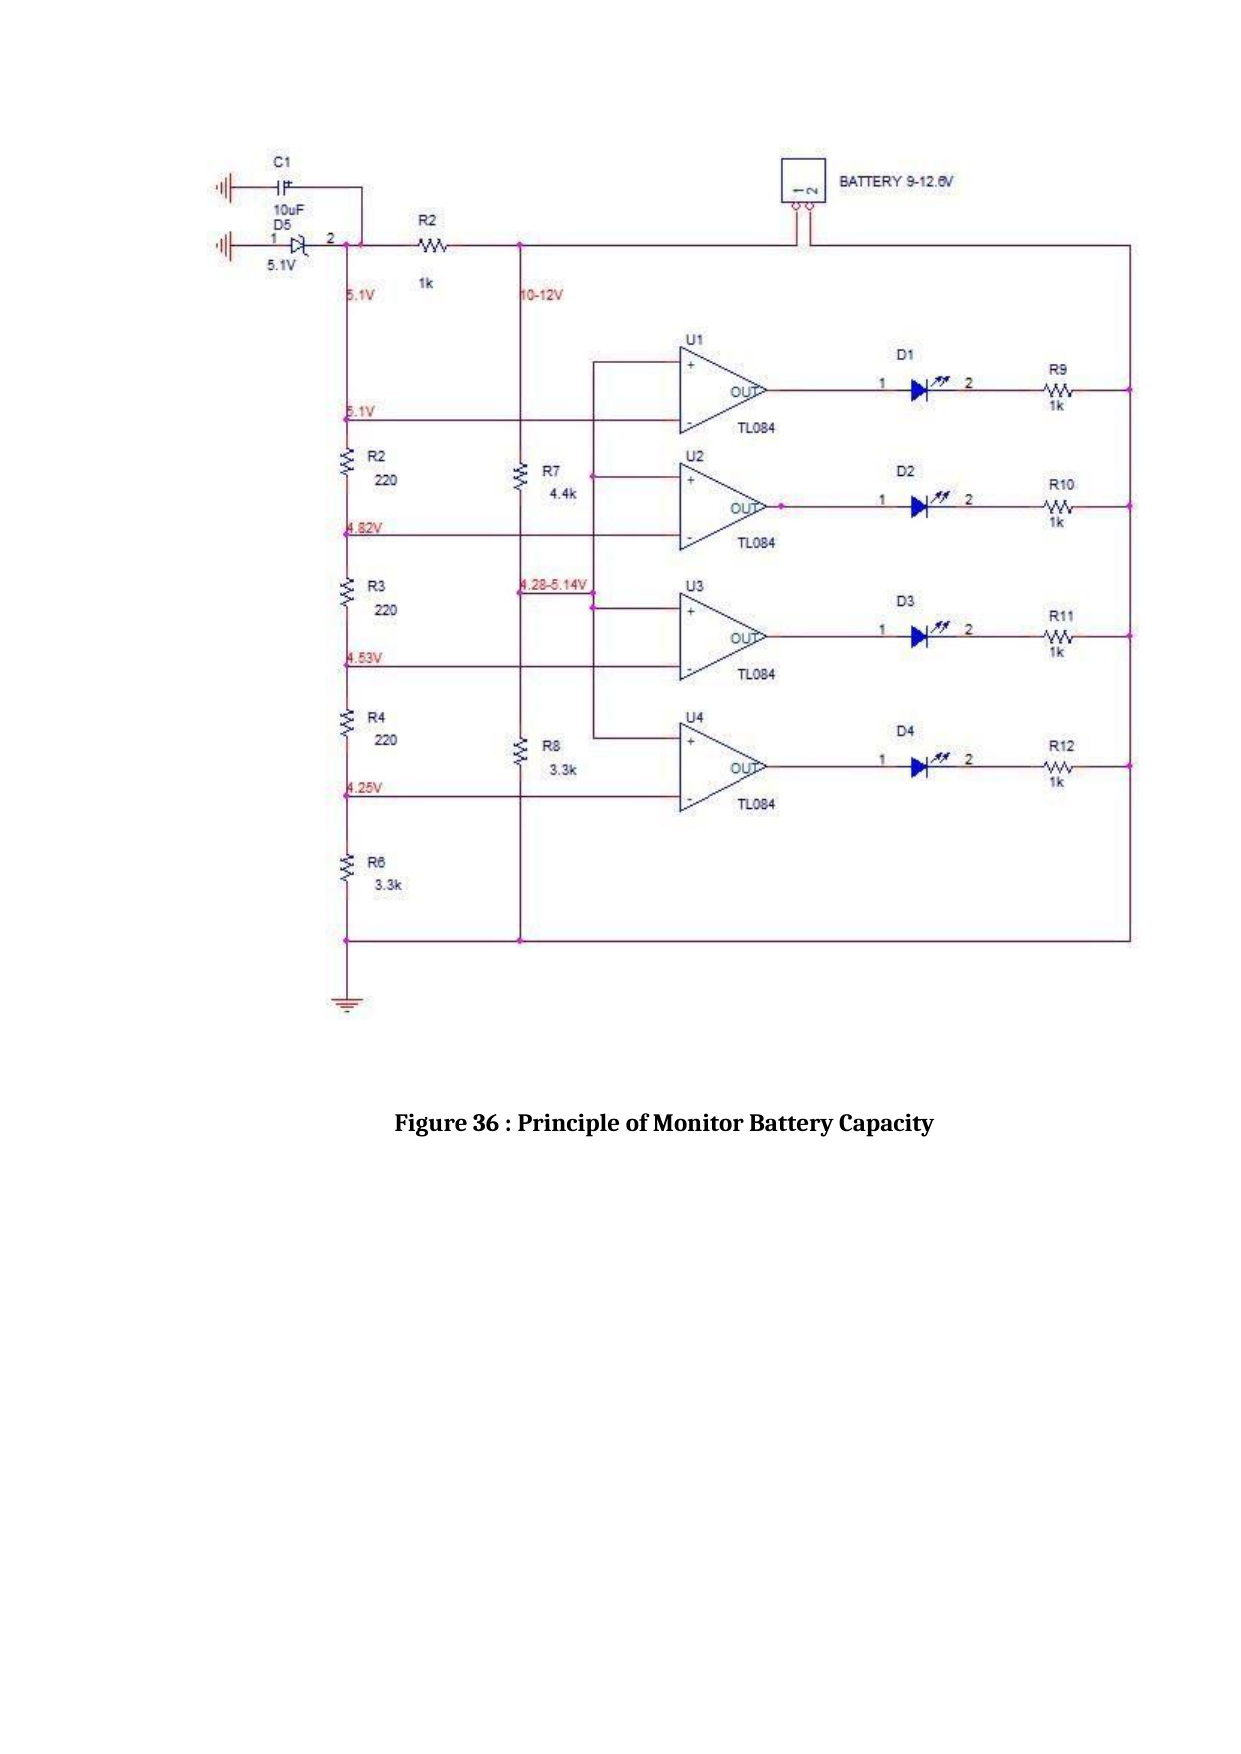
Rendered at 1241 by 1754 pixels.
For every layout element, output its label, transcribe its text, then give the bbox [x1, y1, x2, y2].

picture [206, 147, 1182, 1032]
list Figure 36 : Principle of Monitor Battery Capacity [207, 1108, 1122, 1137]
